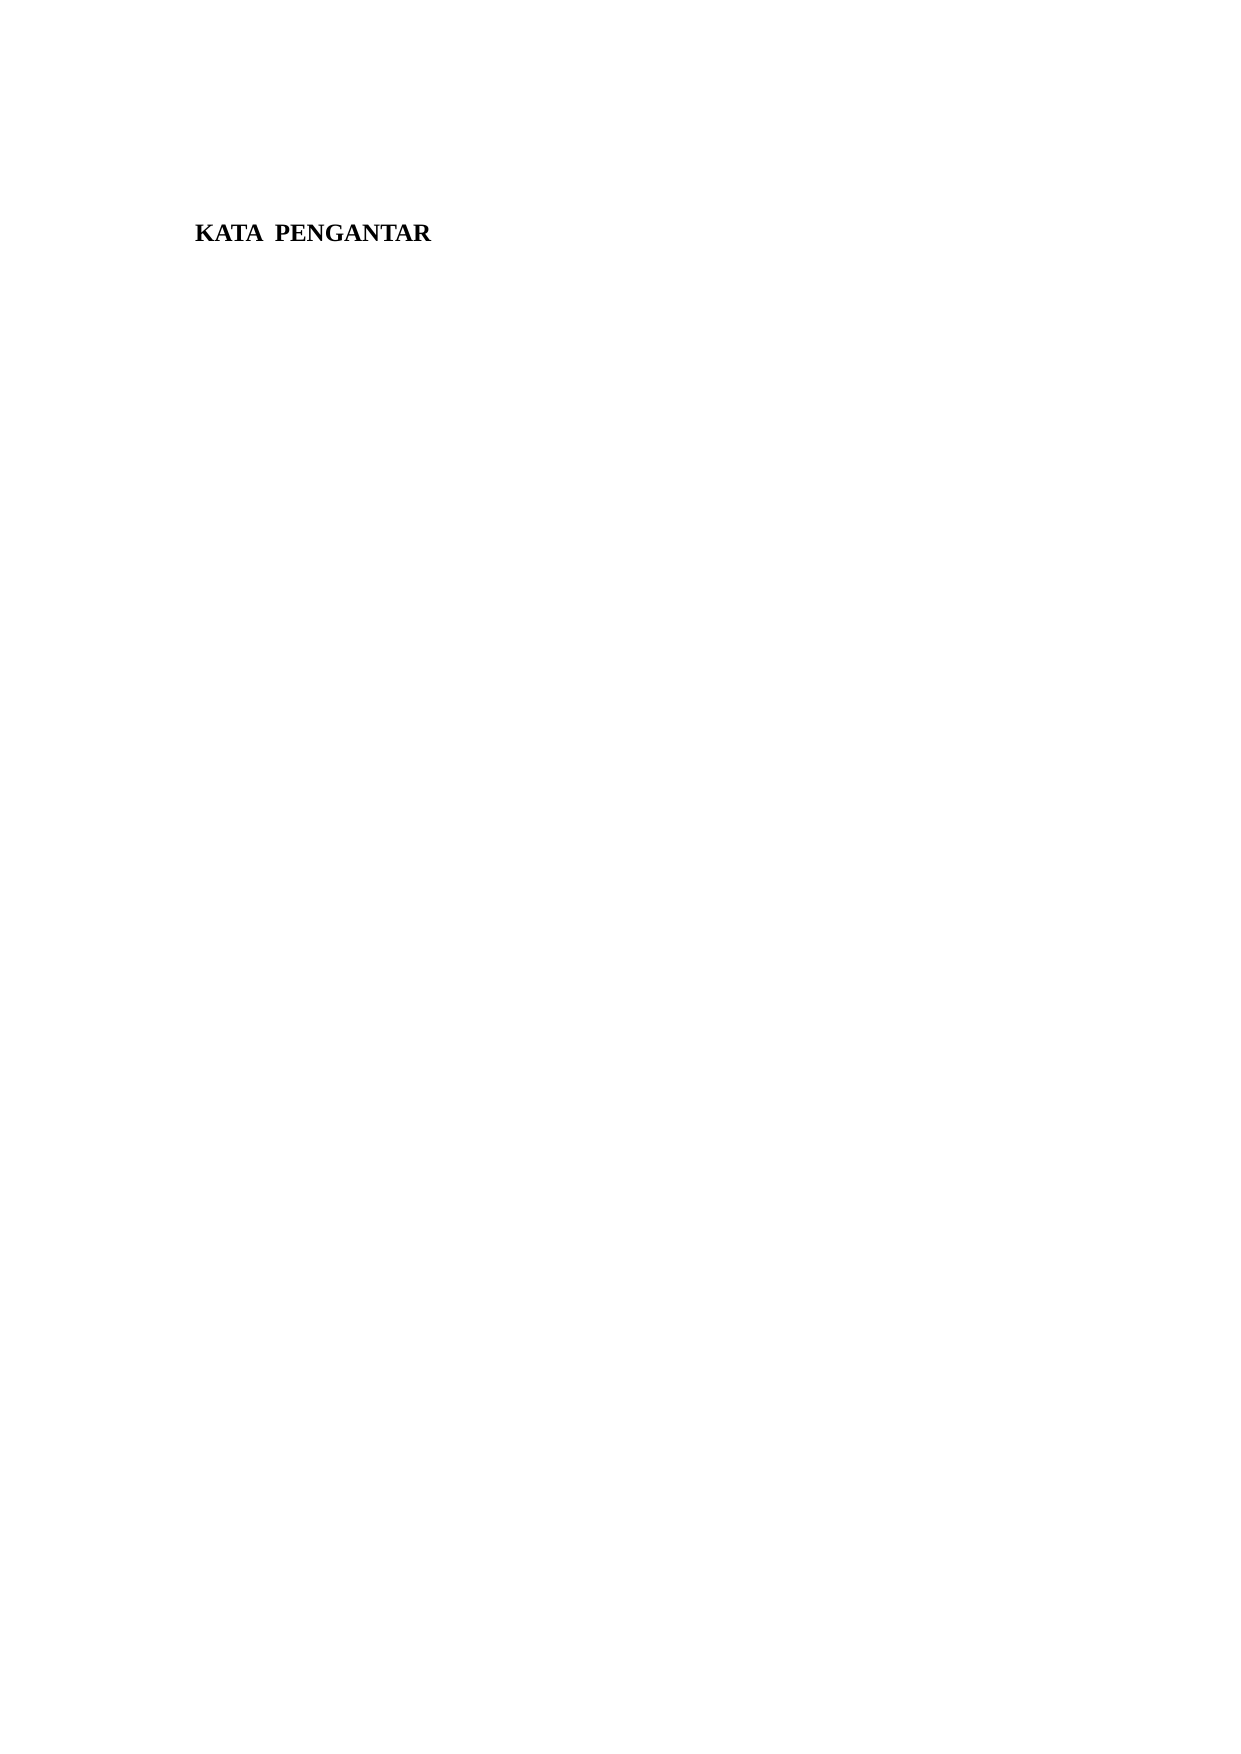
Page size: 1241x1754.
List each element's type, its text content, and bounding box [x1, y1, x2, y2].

subtitle KATA PENGANTAR [195, 218, 1090, 247]
